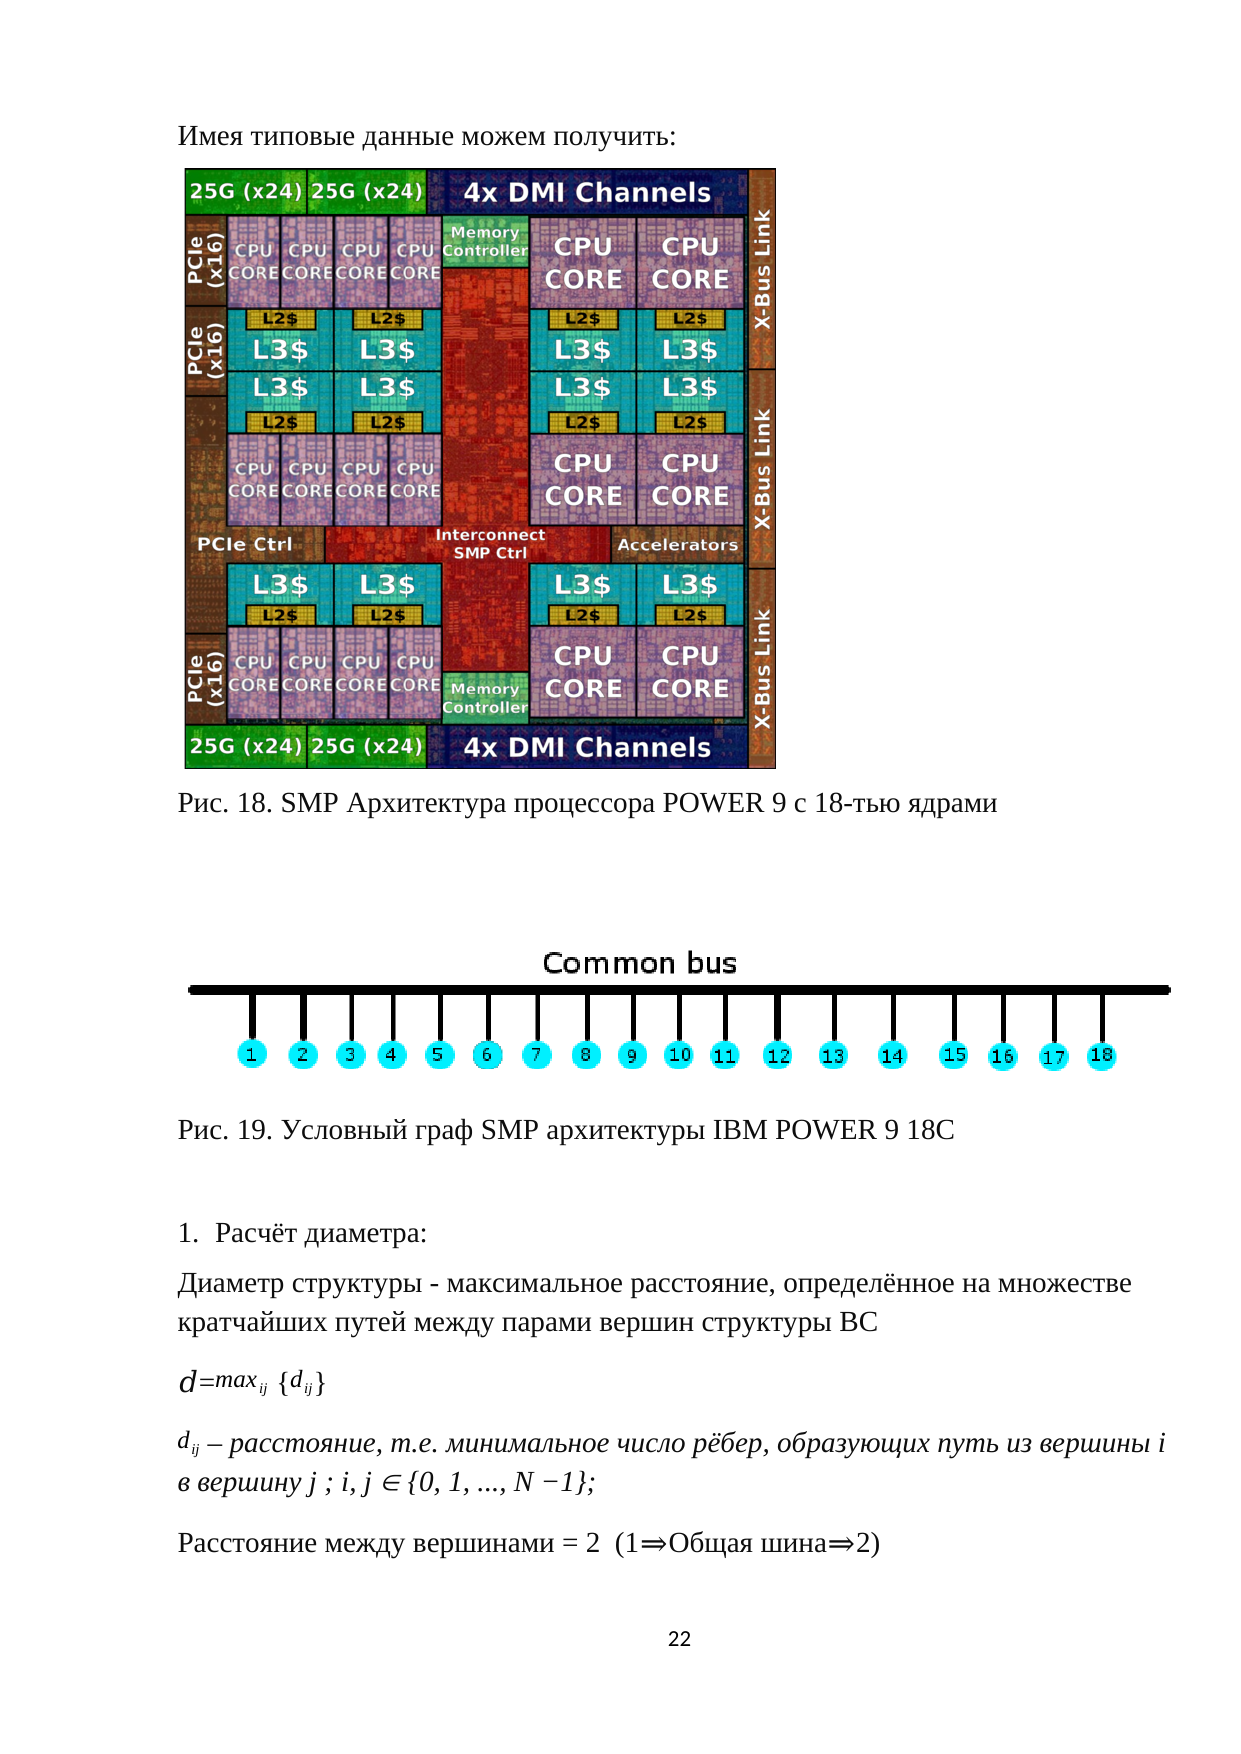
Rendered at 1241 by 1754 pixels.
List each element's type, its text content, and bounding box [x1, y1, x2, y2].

picture [177, 936, 1182, 1087]
text Диаметр структуры - максимальное расстояние, определённое на множестве кратчайших путей между парами вершин структуры ВС [177, 1266, 1181, 1338]
text Имея типовые данные можем получить: [177, 118, 1181, 152]
text Расстояние между вершинами = 2 (1⇒Общая шина⇒2) [177, 1524, 1181, 1559]
text Рис. 19. Условный граф SMP архитектуры IBM POWER 9 18C [177, 1112, 1181, 1146]
picture [184, 168, 776, 769]
text Рис. 18. SMP Архитектура процессора POWER 9 c 18-тью ядрами [177, 786, 1181, 819]
list Расчёт диаметра: [177, 1215, 1181, 1249]
text – расстояние, т.е. минимальное число рёбер, образующих путь из вершины i в вершину j ; i, j {0, 1, ..., N −1}; [177, 1425, 1181, 1498]
text 𝑑= {} [177, 1363, 1181, 1399]
